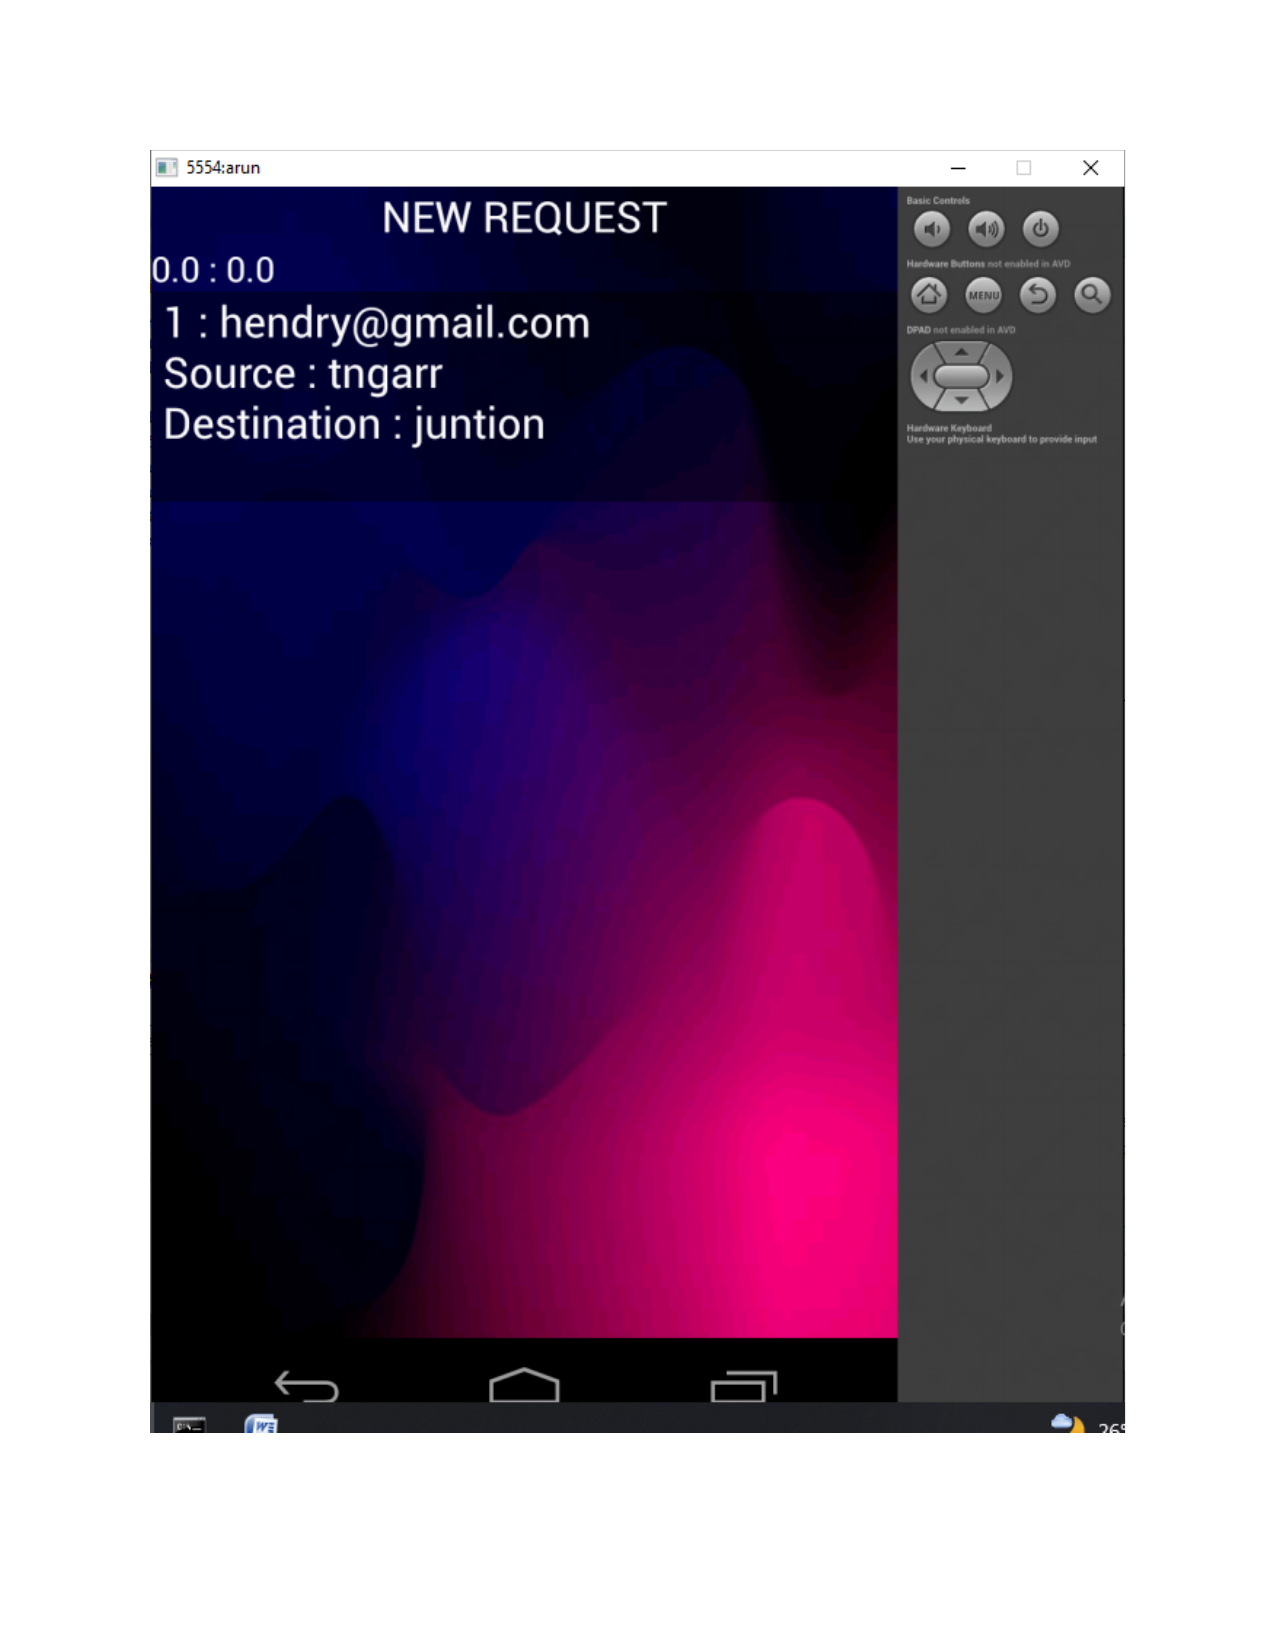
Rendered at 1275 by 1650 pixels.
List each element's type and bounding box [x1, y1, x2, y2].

picture [150, 150, 1125, 1433]
